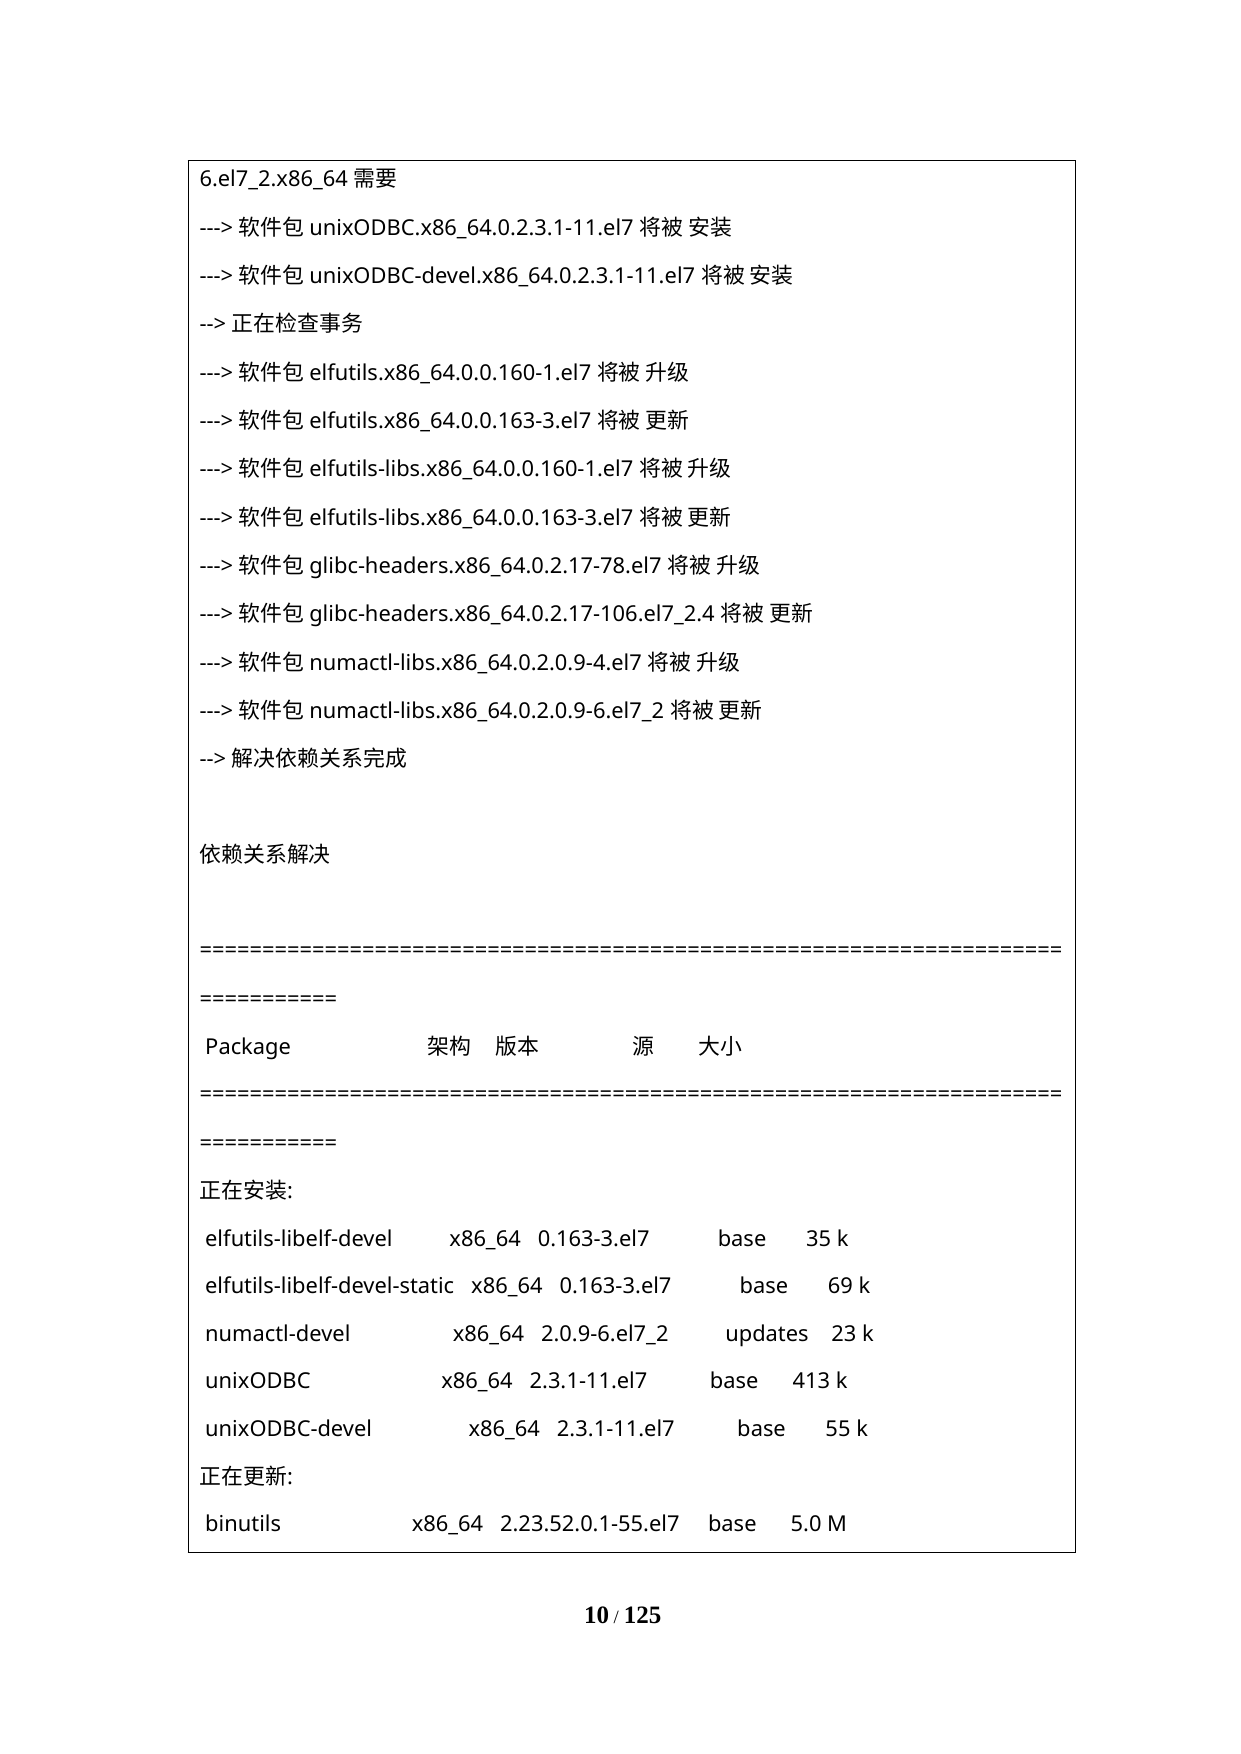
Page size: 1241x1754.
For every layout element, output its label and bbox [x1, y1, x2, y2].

table_header [189, 161, 1075, 1552]
